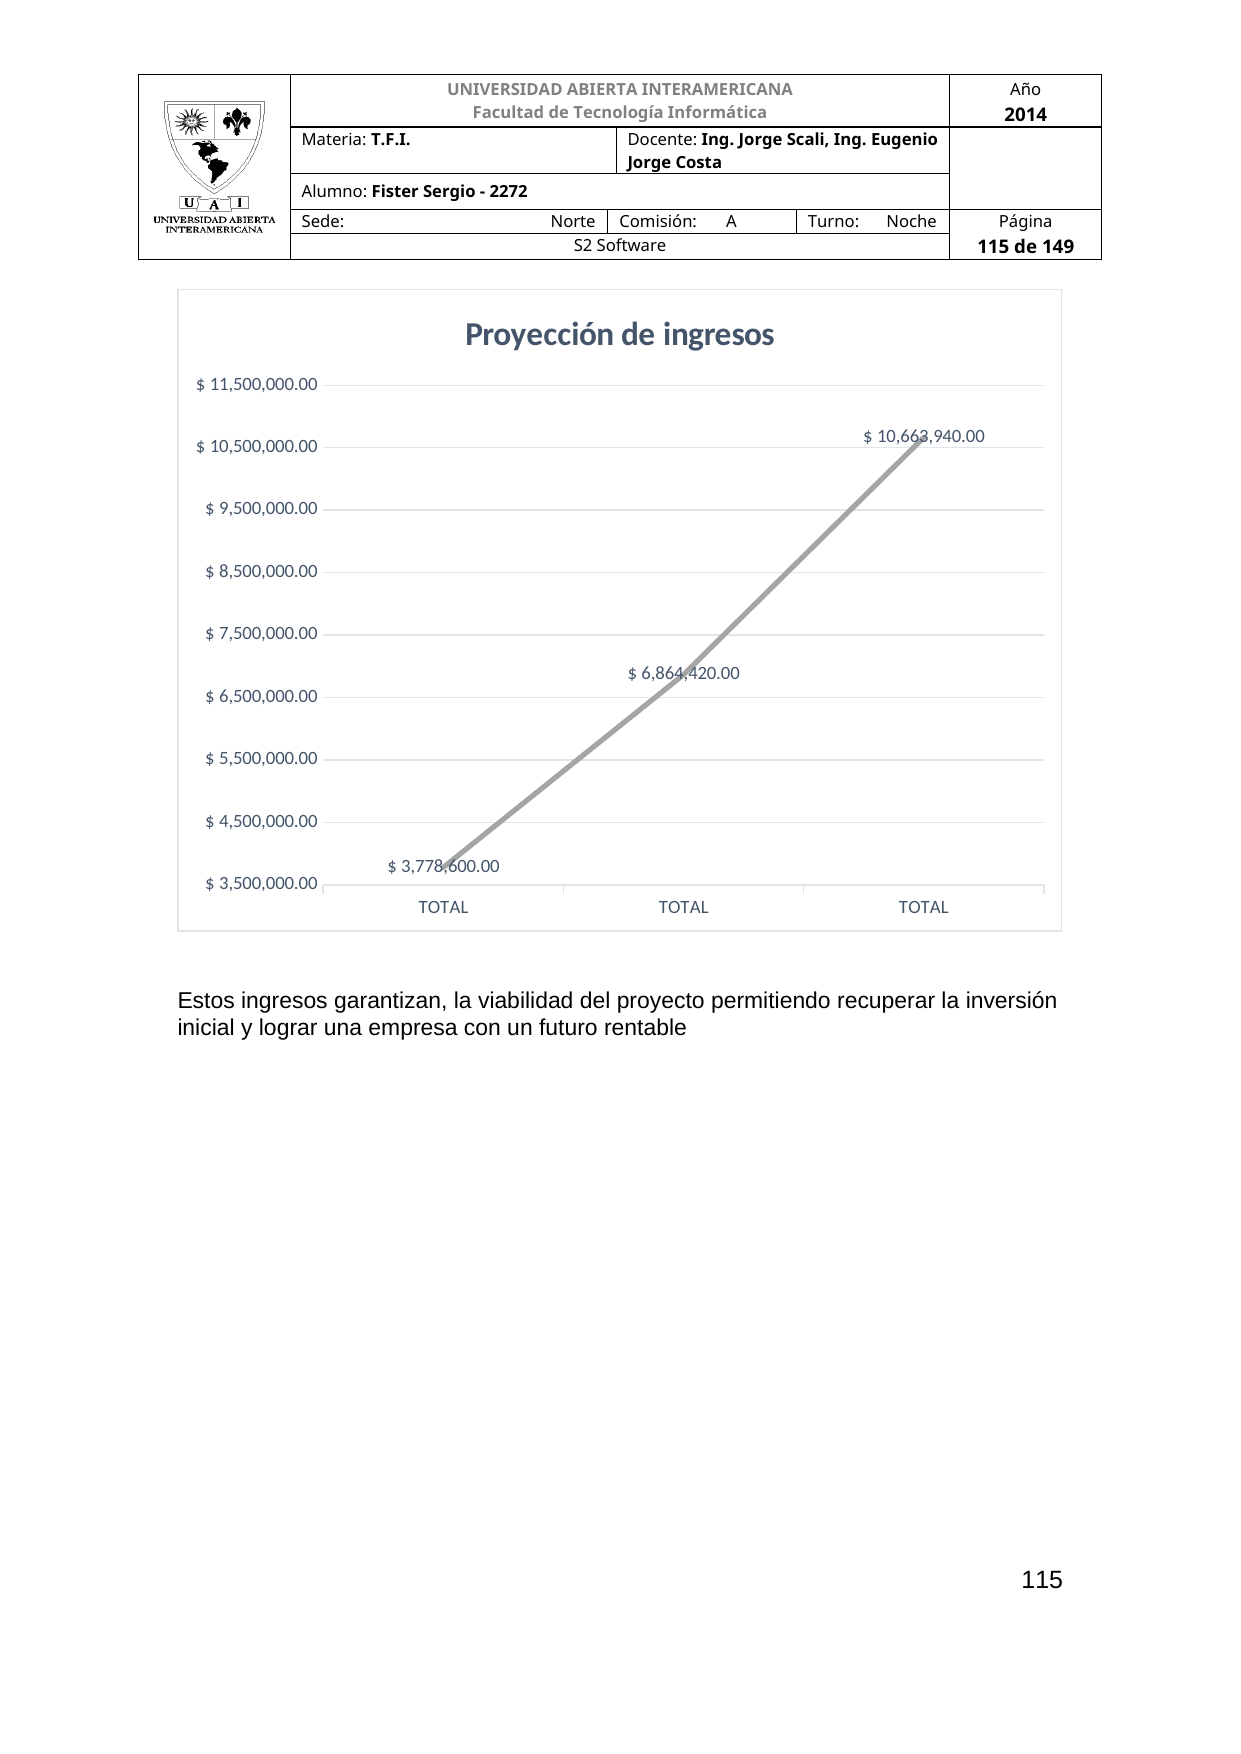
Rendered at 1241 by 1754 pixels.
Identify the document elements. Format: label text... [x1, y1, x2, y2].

picture [153, 101, 276, 233]
text Estos ingresos garantizan, la viabilidad del proyecto permitiendo recuperar la inversión inicial y lograr una empresa con un futuro rentable [177, 987, 1063, 1040]
